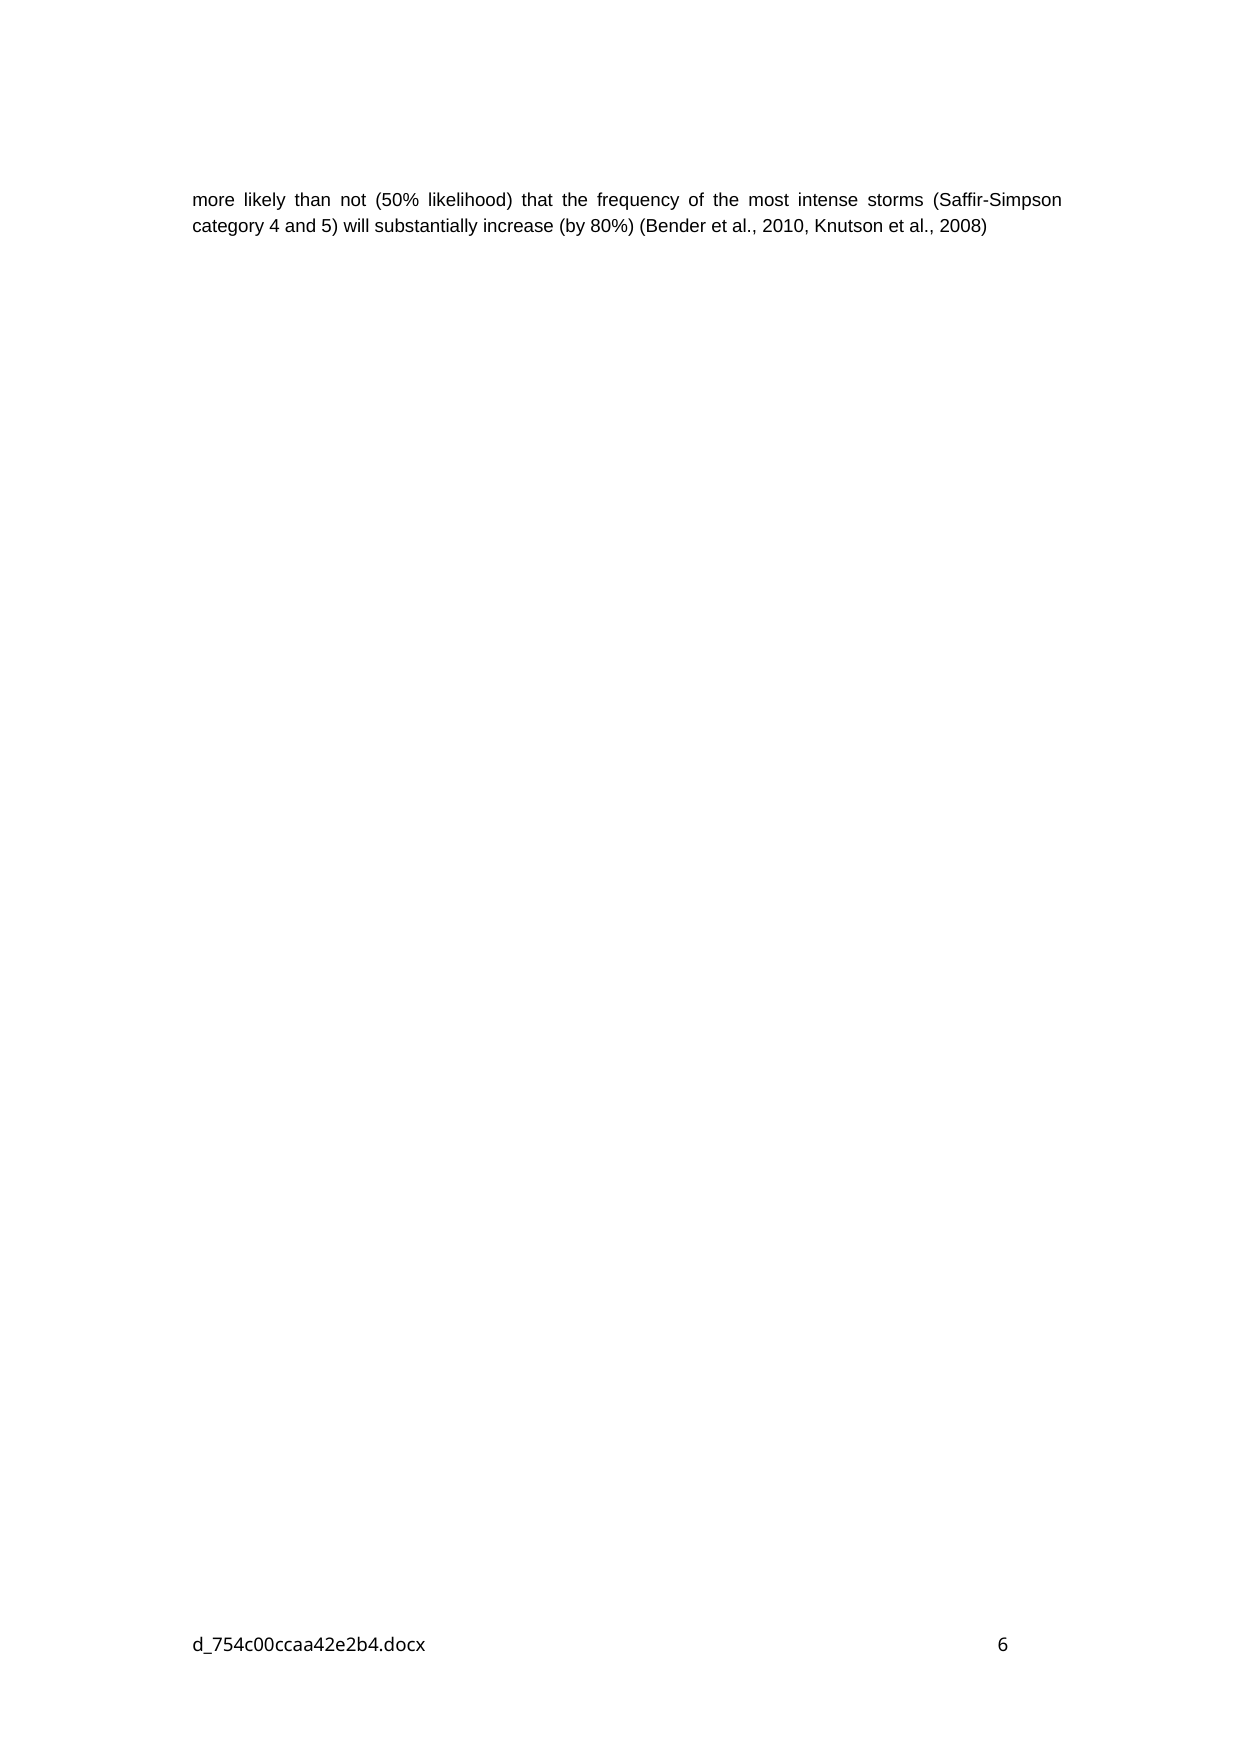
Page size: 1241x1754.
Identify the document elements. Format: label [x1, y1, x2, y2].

text [192, 189, 1063, 237]
